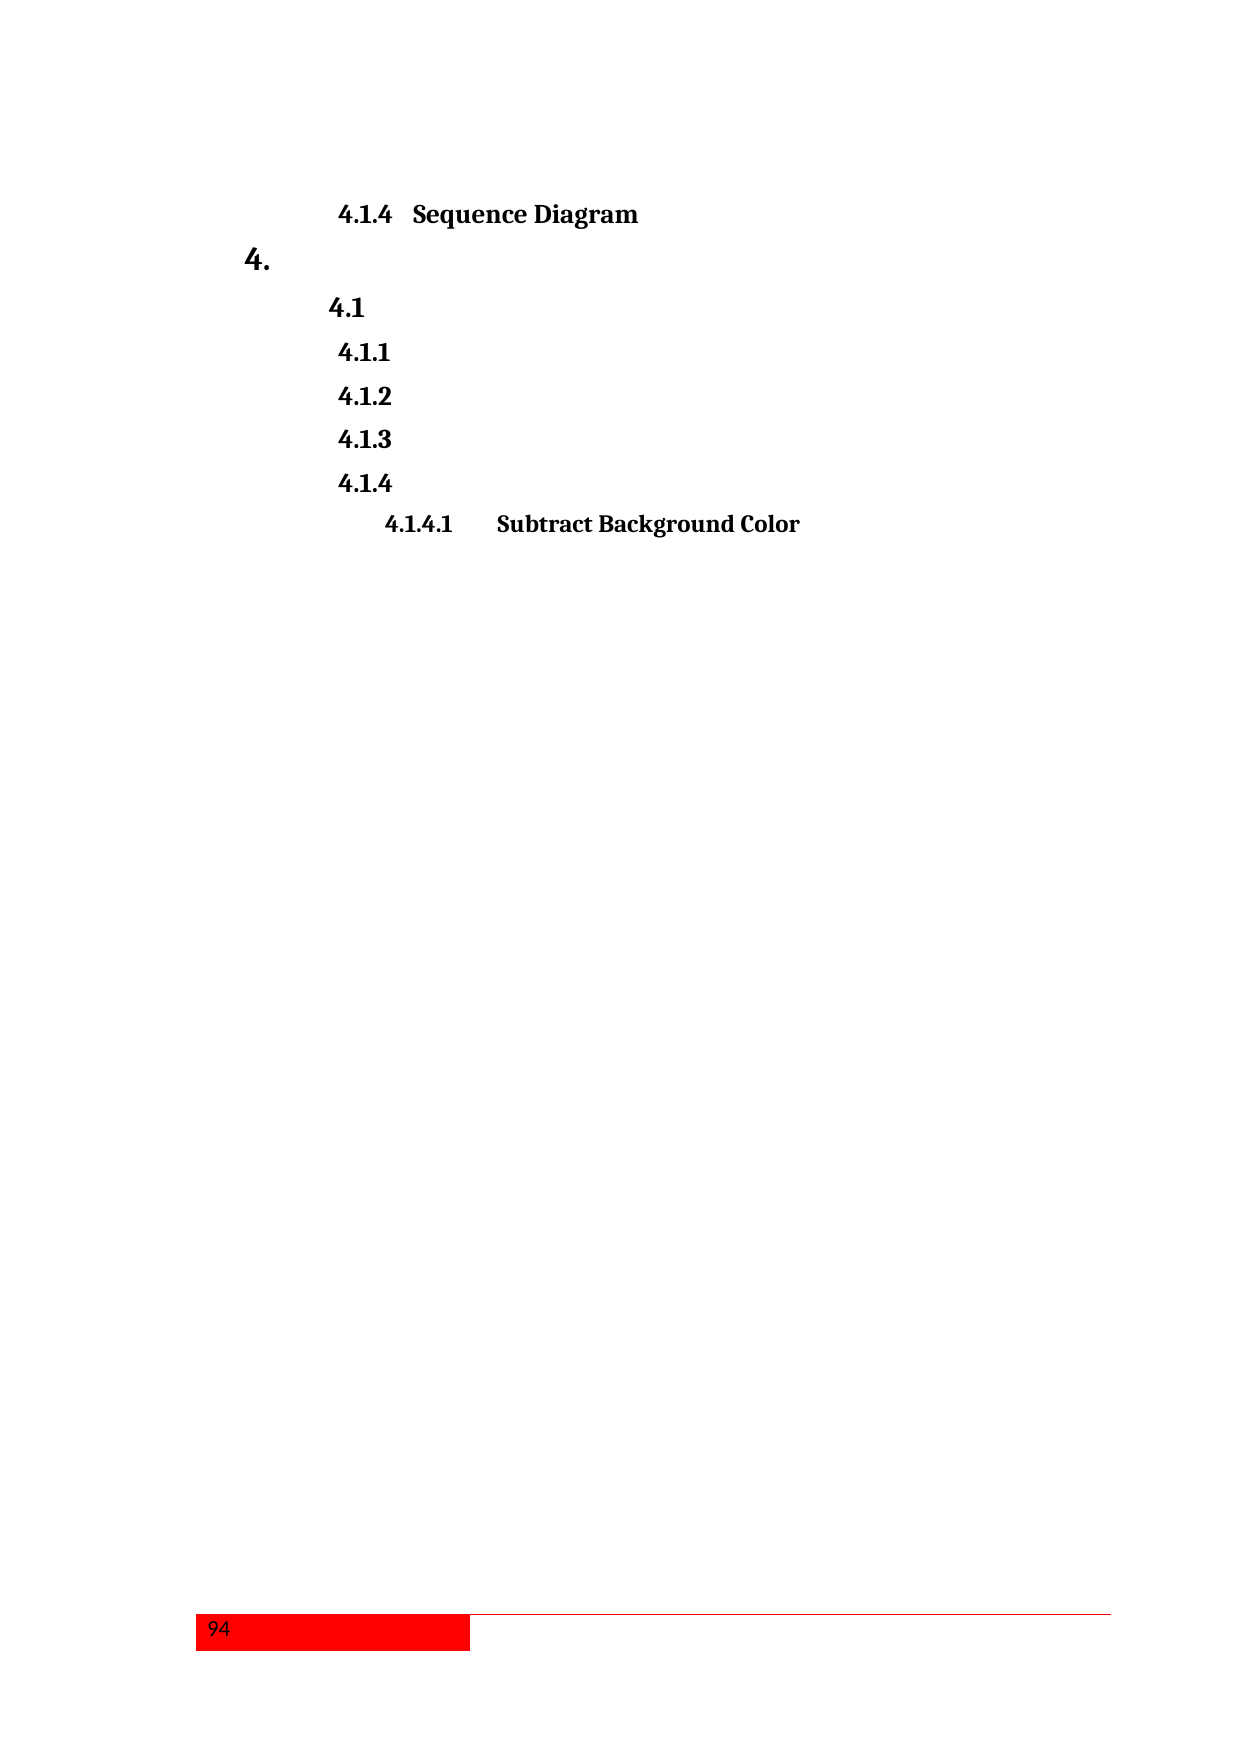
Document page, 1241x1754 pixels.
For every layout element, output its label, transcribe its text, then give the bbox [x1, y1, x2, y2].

subtitle Subtract Background Color [385, 510, 1122, 538]
subtitle Sequence Diagram [338, 199, 1122, 230]
